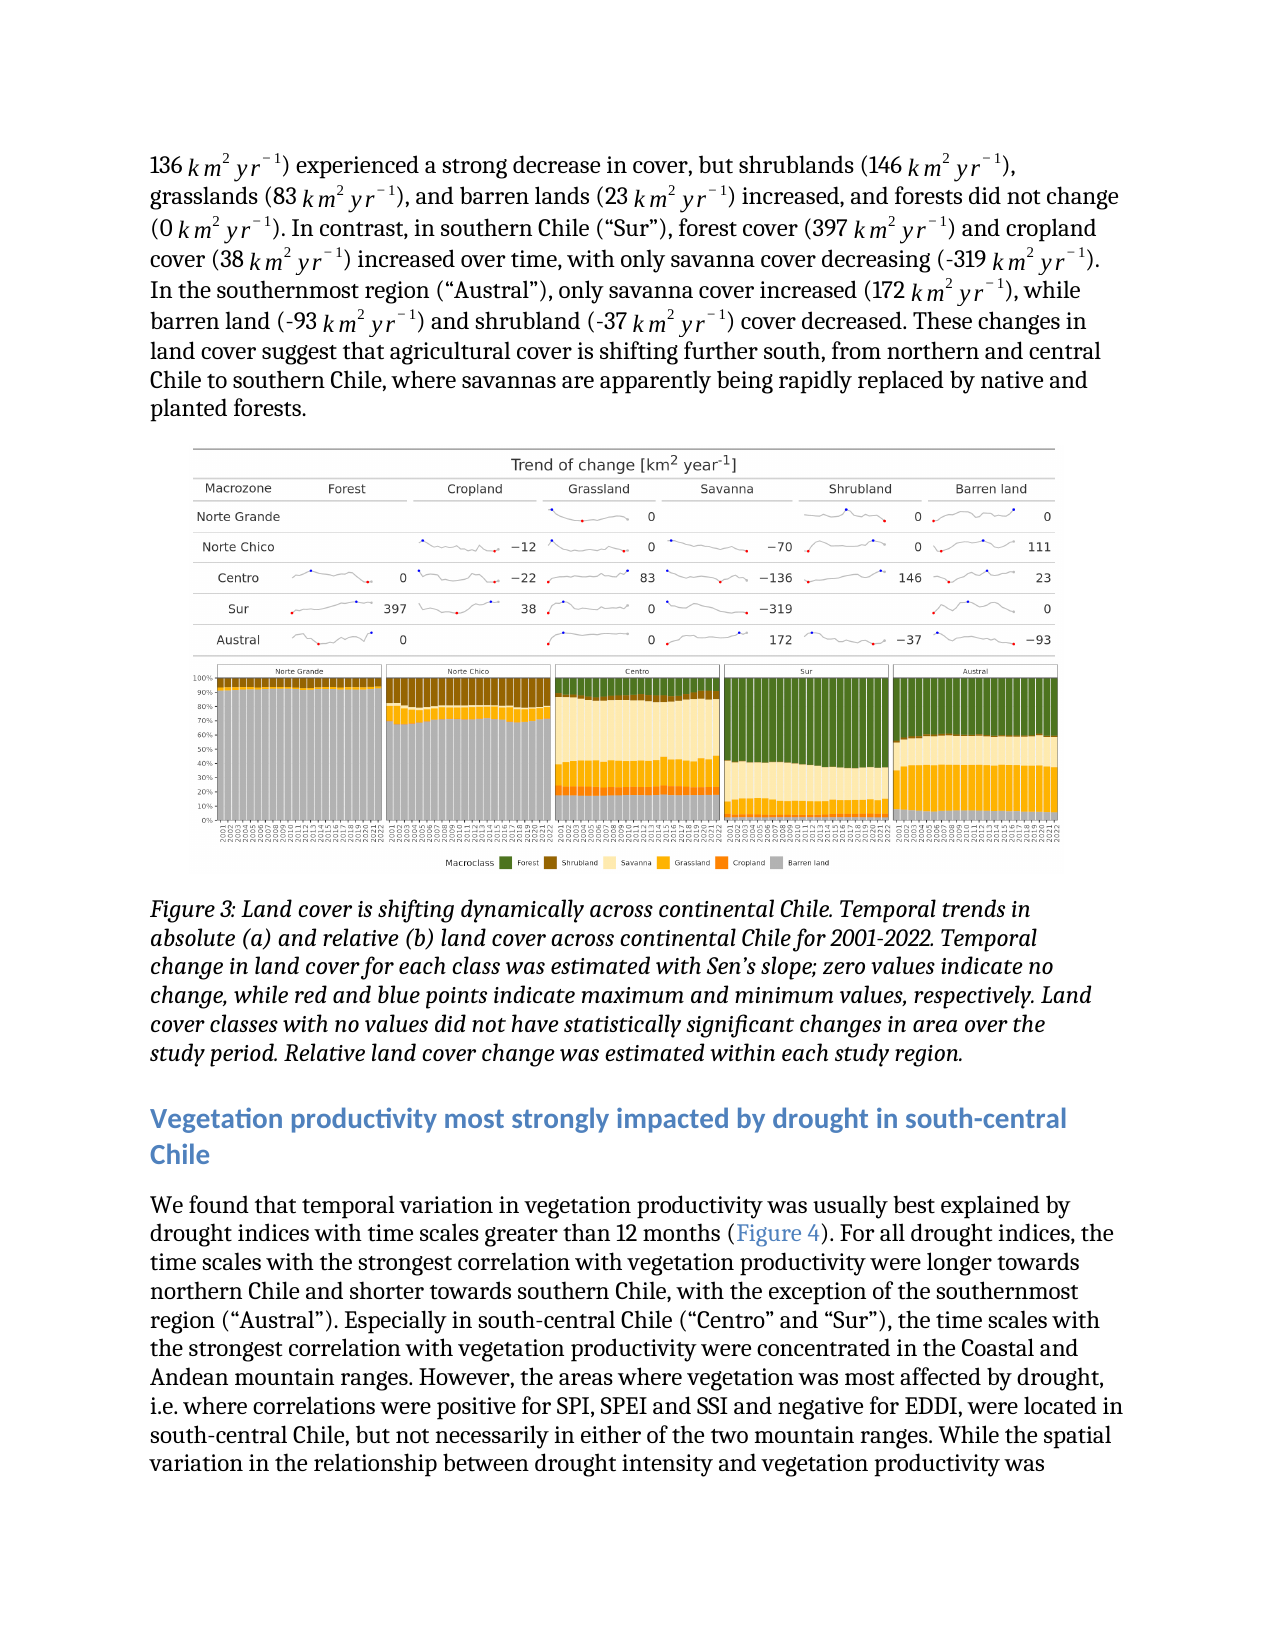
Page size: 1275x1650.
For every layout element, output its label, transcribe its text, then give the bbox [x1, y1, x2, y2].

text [150, 1191, 1125, 1478]
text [150, 150, 1125, 423]
subtitle Vegetation productivity most strongly impacted by drought in south-central Chile [150, 1101, 1125, 1172]
table_header Figure 3: Land cover is shifting dynamically across continental Chile. Temporal trends in absolute (a) and relative (b) land cover across continental Chile for 2001-2022. Temporal change in land cover for each class was estimated with Sen’s slope; zero values indicate no change, while red and blue points indicate maximum and minimum values, respectively. Land cover classes with no values did not have statistically significant changes in area over the study period. Relative land cover change was estimated within each study region. [139, 442, 1114, 1080]
picture [188, 445, 1064, 874]
